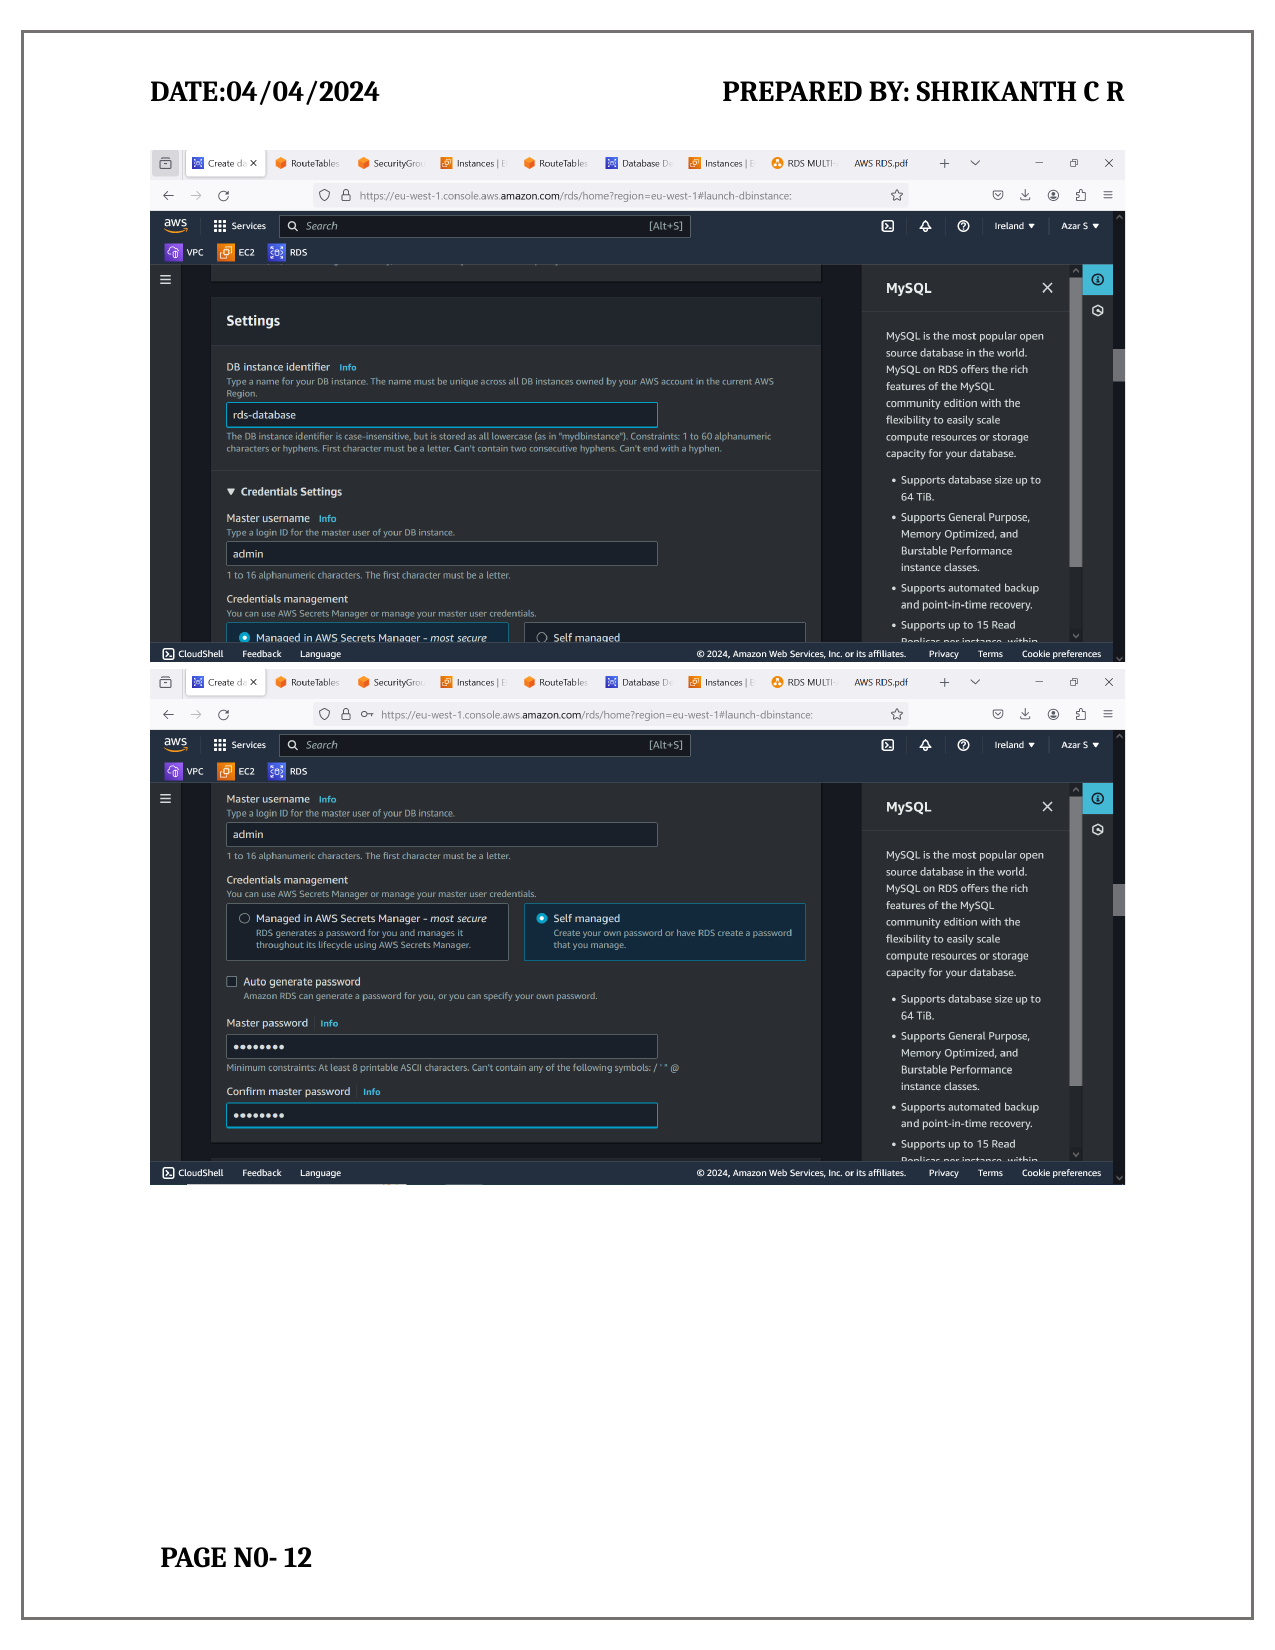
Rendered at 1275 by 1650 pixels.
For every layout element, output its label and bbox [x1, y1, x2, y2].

picture [150, 150, 1125, 662]
picture [150, 669, 1125, 1185]
